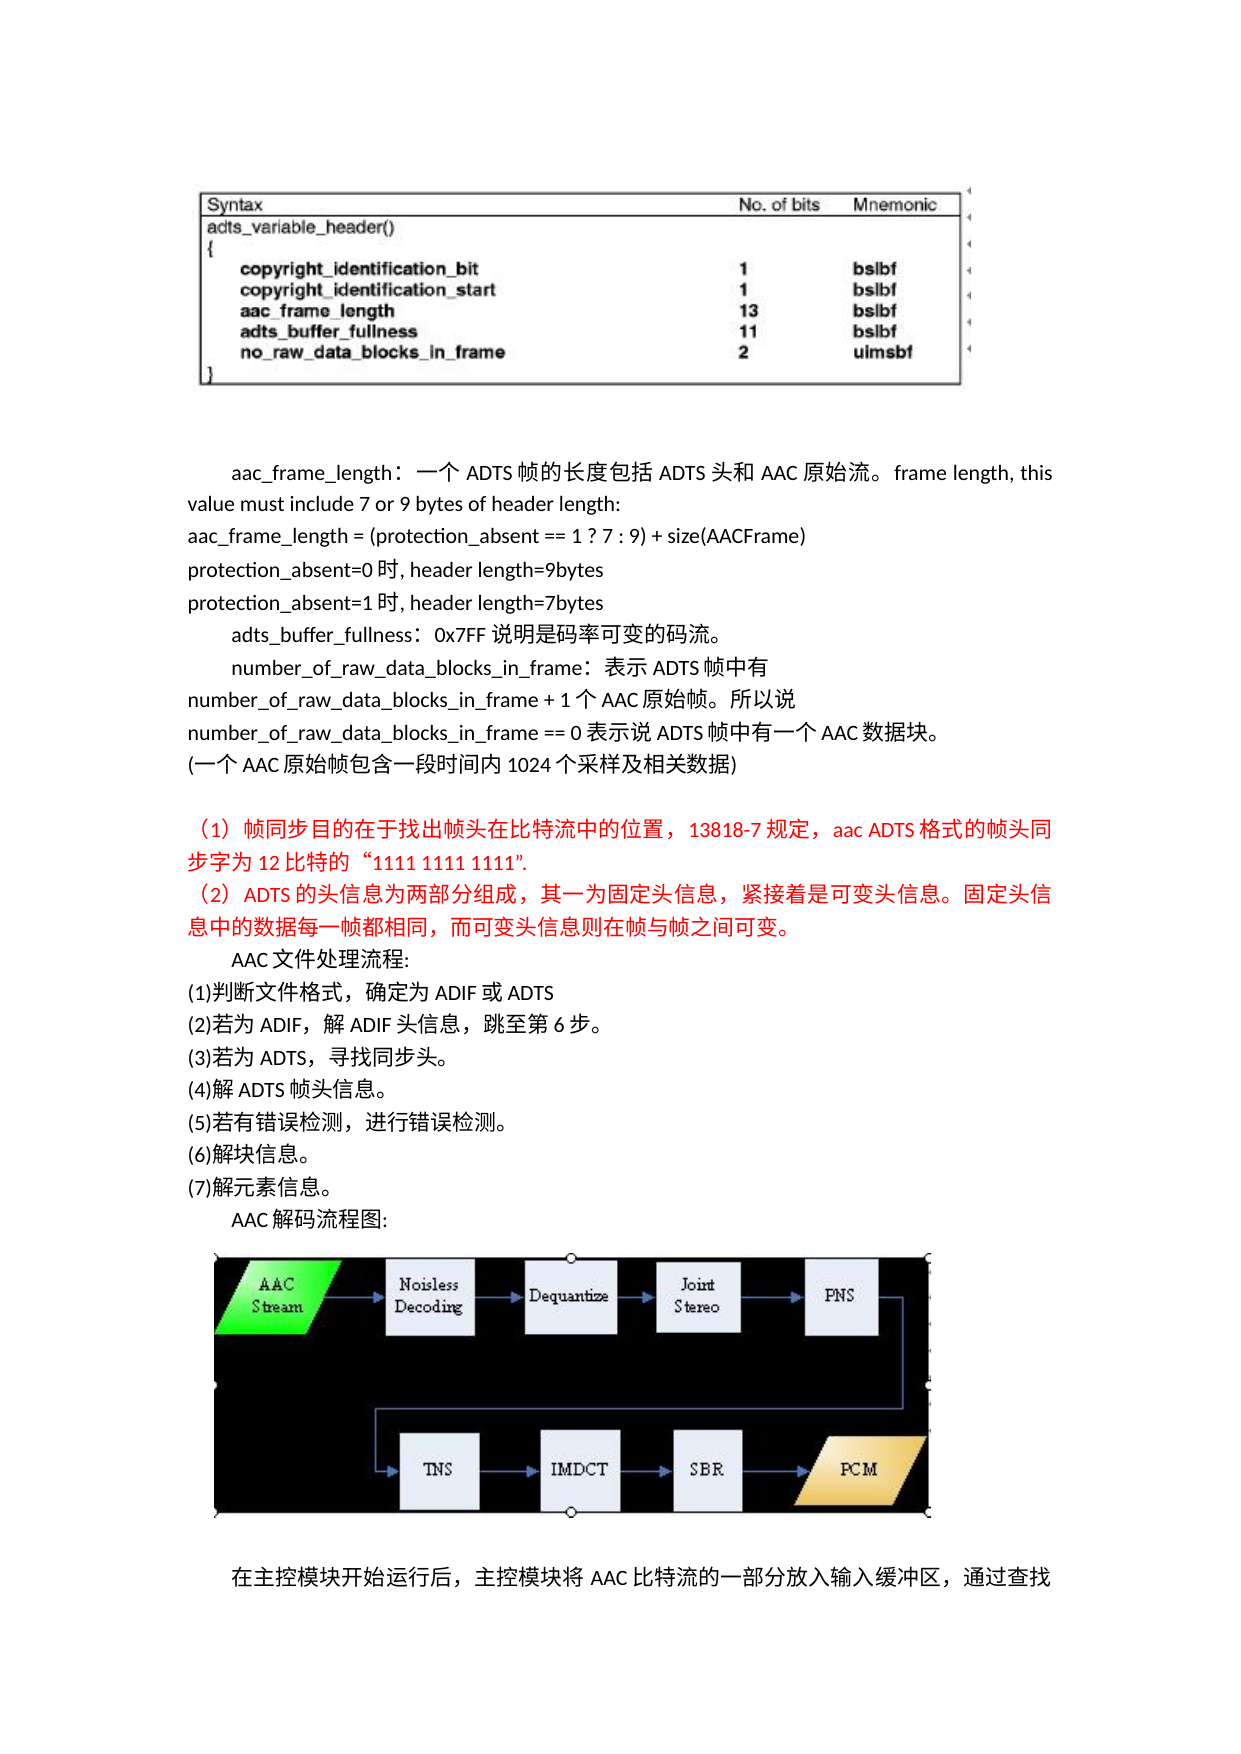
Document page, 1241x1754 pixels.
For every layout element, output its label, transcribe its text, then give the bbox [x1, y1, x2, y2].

text (3)若为ADTS，寻找同步头。 [187, 1039, 1053, 1072]
text (2)若为ADIF，解ADIF头信息，跳至第6步。 [187, 1007, 1053, 1039]
text protection_absent=0时, header length=9bytes [187, 552, 1053, 584]
text aac_frame_length = (protection_absent == 1 ? 7 : 9) + size(AACFrame) [187, 519, 1053, 552]
picture [191, 184, 972, 392]
text (5)若有错误检测，进行错误检测。 [187, 1104, 1053, 1137]
text （2）ADTS的头信息为两部分组成，其一为固定头信息，紧接着是可变头信息。固定头信息中的数据每一帧都相同，而可变头信息则在帧与帧之间可变。 [187, 877, 1053, 942]
text (1)判断文件格式，确定为ADIF或ADTS [187, 974, 1053, 1007]
picture [214, 1253, 932, 1518]
text AAC文件处理流程: [187, 942, 1053, 974]
text (6)解块信息。 [187, 1137, 1053, 1169]
text （1）帧同步目的在于找出帧头在比特流中的位置，13818-7规定，aac ADTS格式的帧头同步字为12比特的“1111 1111 1111”. [187, 812, 1053, 877]
text aac_frame_length：一个ADTS帧的长度包括ADTS头和AAC原始流。frame length, this value must include 7 or 9 bytes of header length: [187, 454, 1053, 519]
text protection_absent=1时, header length=7bytes [187, 584, 1053, 617]
text number_of_raw_data_blocks_in_frame：表示ADTS帧中有number_of_raw_data_blocks_in_frame + 1个AAC原始帧。所以说number_of_raw_data_blocks_in_frame == 0 表示说ADTS帧中有一个AAC数据块。 [187, 649, 1053, 747]
text adts_buffer_fullness：0x7FF 说明是码率可变的码流。 [187, 617, 1053, 649]
text (4)解ADTS帧头信息。 [187, 1072, 1053, 1104]
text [187, 1559, 1053, 1592]
text (7)解元素信息。 [187, 1169, 1053, 1202]
text (一个AAC原始帧包含一段时间内1024个采样及相关数据) [187, 747, 1053, 779]
text AAC解码流程图: [187, 1202, 1053, 1234]
